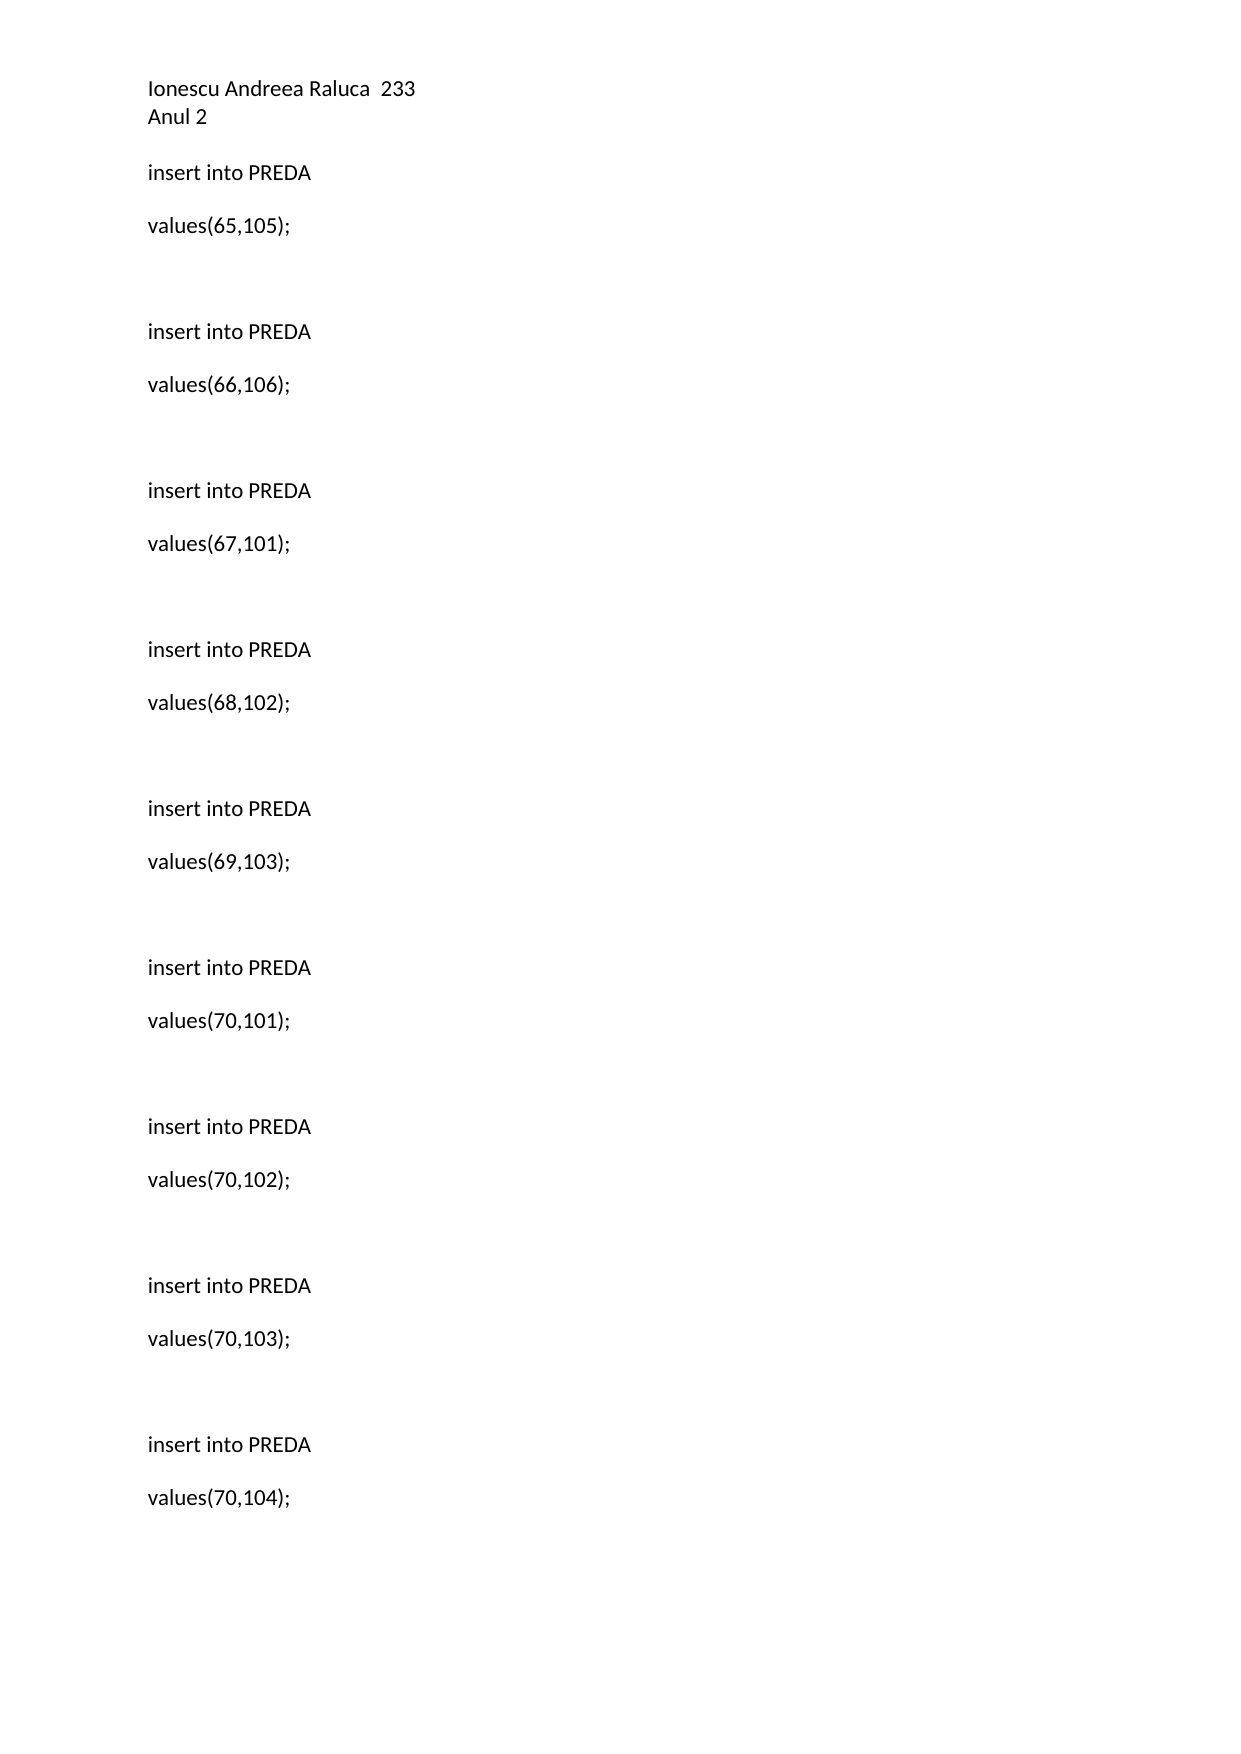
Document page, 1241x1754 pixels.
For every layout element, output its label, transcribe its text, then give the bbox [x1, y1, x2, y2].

text insert into PREDA [148, 953, 1093, 981]
text values(70,104); [148, 1483, 1093, 1511]
text values(70,102); [148, 1165, 1093, 1193]
text values(65,105); [148, 211, 1093, 239]
text values(68,102); [148, 688, 1093, 716]
text values(67,101); [148, 529, 1093, 557]
text values(69,103); [148, 847, 1093, 875]
text insert into PREDA [148, 1430, 1093, 1458]
text insert into PREDA [148, 317, 1093, 345]
text insert into PREDA [148, 635, 1093, 663]
text insert into PREDA [148, 158, 1093, 186]
text insert into PREDA [148, 1271, 1093, 1299]
text insert into PREDA [148, 794, 1093, 822]
text insert into PREDA [148, 476, 1093, 504]
text insert into PREDA [148, 1112, 1093, 1140]
text values(66,106); [148, 370, 1093, 398]
text values(70,103); [148, 1324, 1093, 1352]
text values(70,101); [148, 1006, 1093, 1034]
